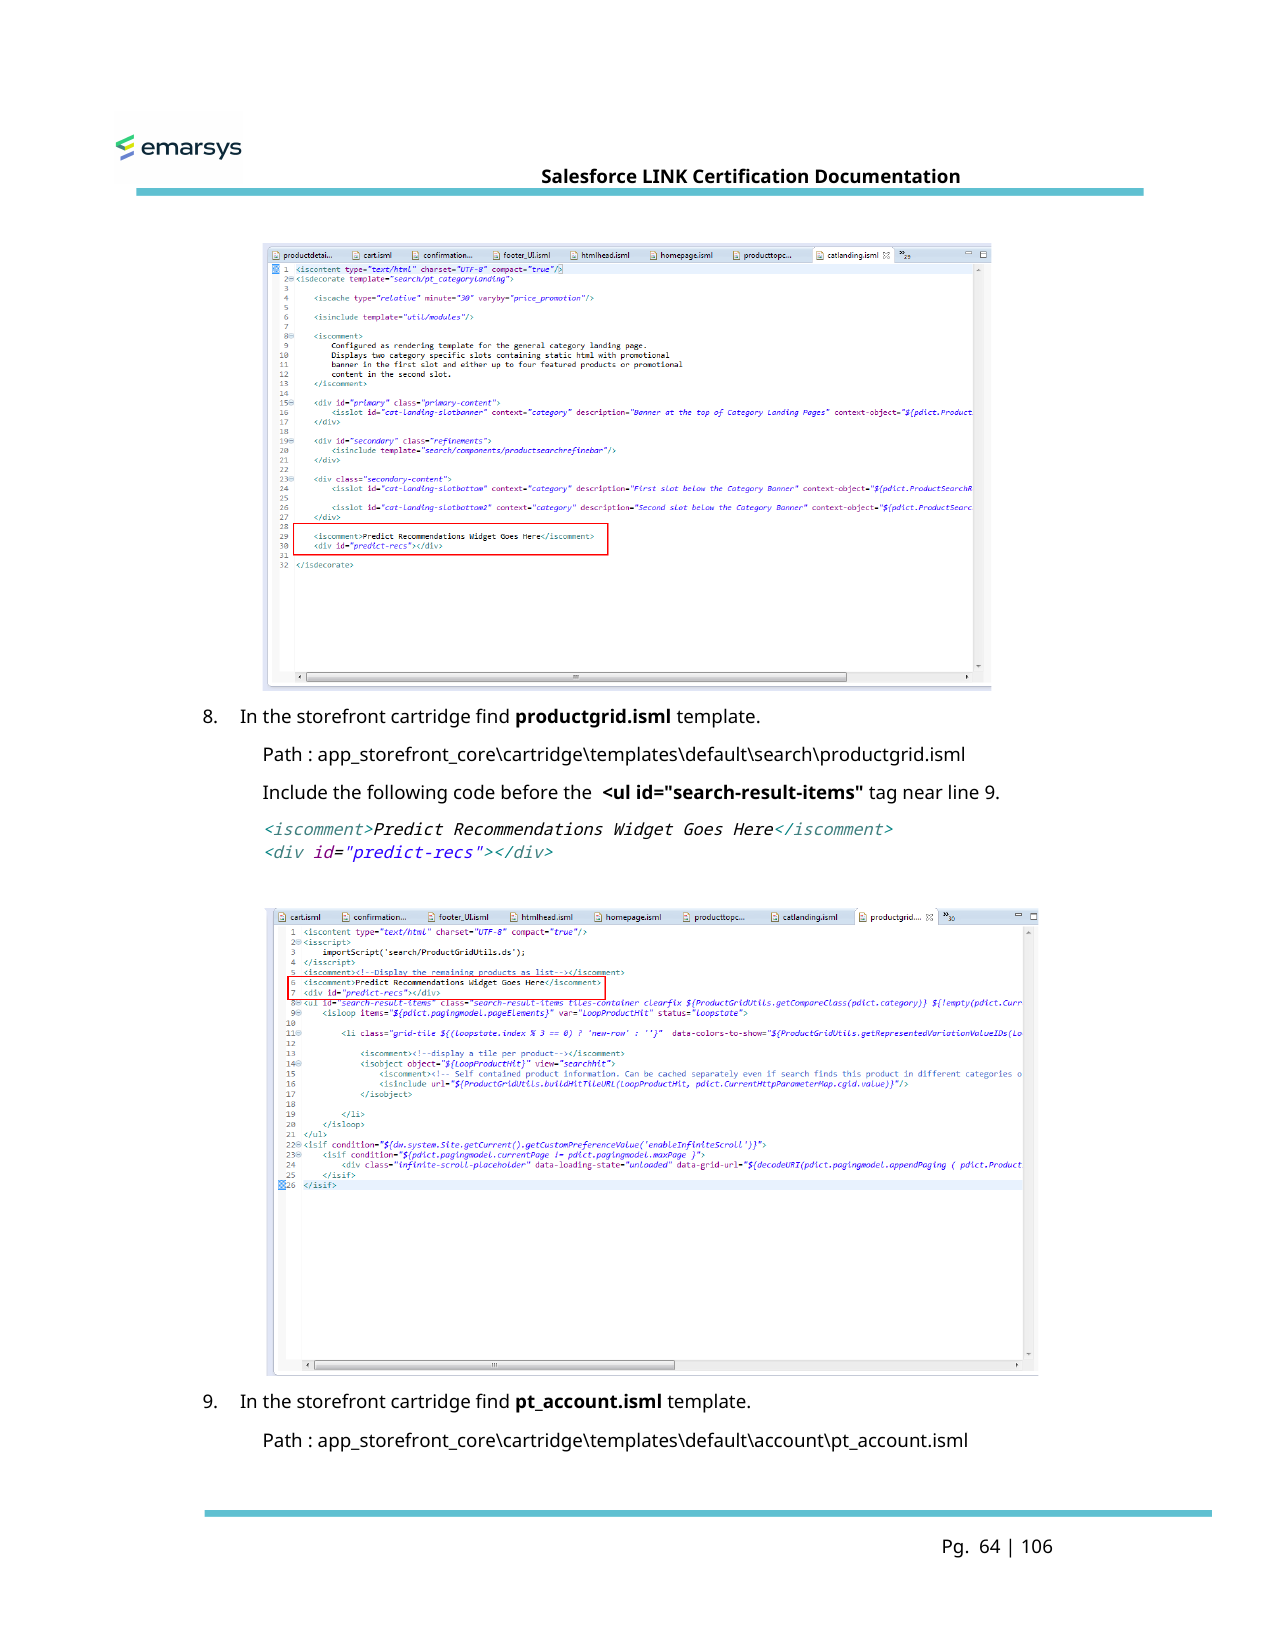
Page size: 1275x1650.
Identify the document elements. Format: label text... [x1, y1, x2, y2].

picture [204, 1510, 1212, 1517]
list Path : app_storefront_core\cartridge\templates\default\account\pt_account.isml [240, 1427, 1087, 1452]
list In the storefront cartridge find pt_account.isml template. [202, 1389, 1087, 1414]
list Include the following code before the <ul id="search-result-items" tag near line 9. [240, 780, 1087, 805]
picture [262, 243, 992, 691]
picture [262, 908, 1039, 1376]
list In the storefront cartridge find productgrid.isml template. [202, 703, 1087, 729]
list <iscomment>Predict Recommendations Widget Goes Here</iscomment> [262, 818, 1087, 841]
list <div id="predict-recs"></div> [262, 841, 1087, 863]
picture [136, 188, 1144, 196]
list Path : app_storefront_core\cartridge\templates\default\search\productgrid.isml [240, 741, 1087, 767]
picture [113, 111, 244, 184]
